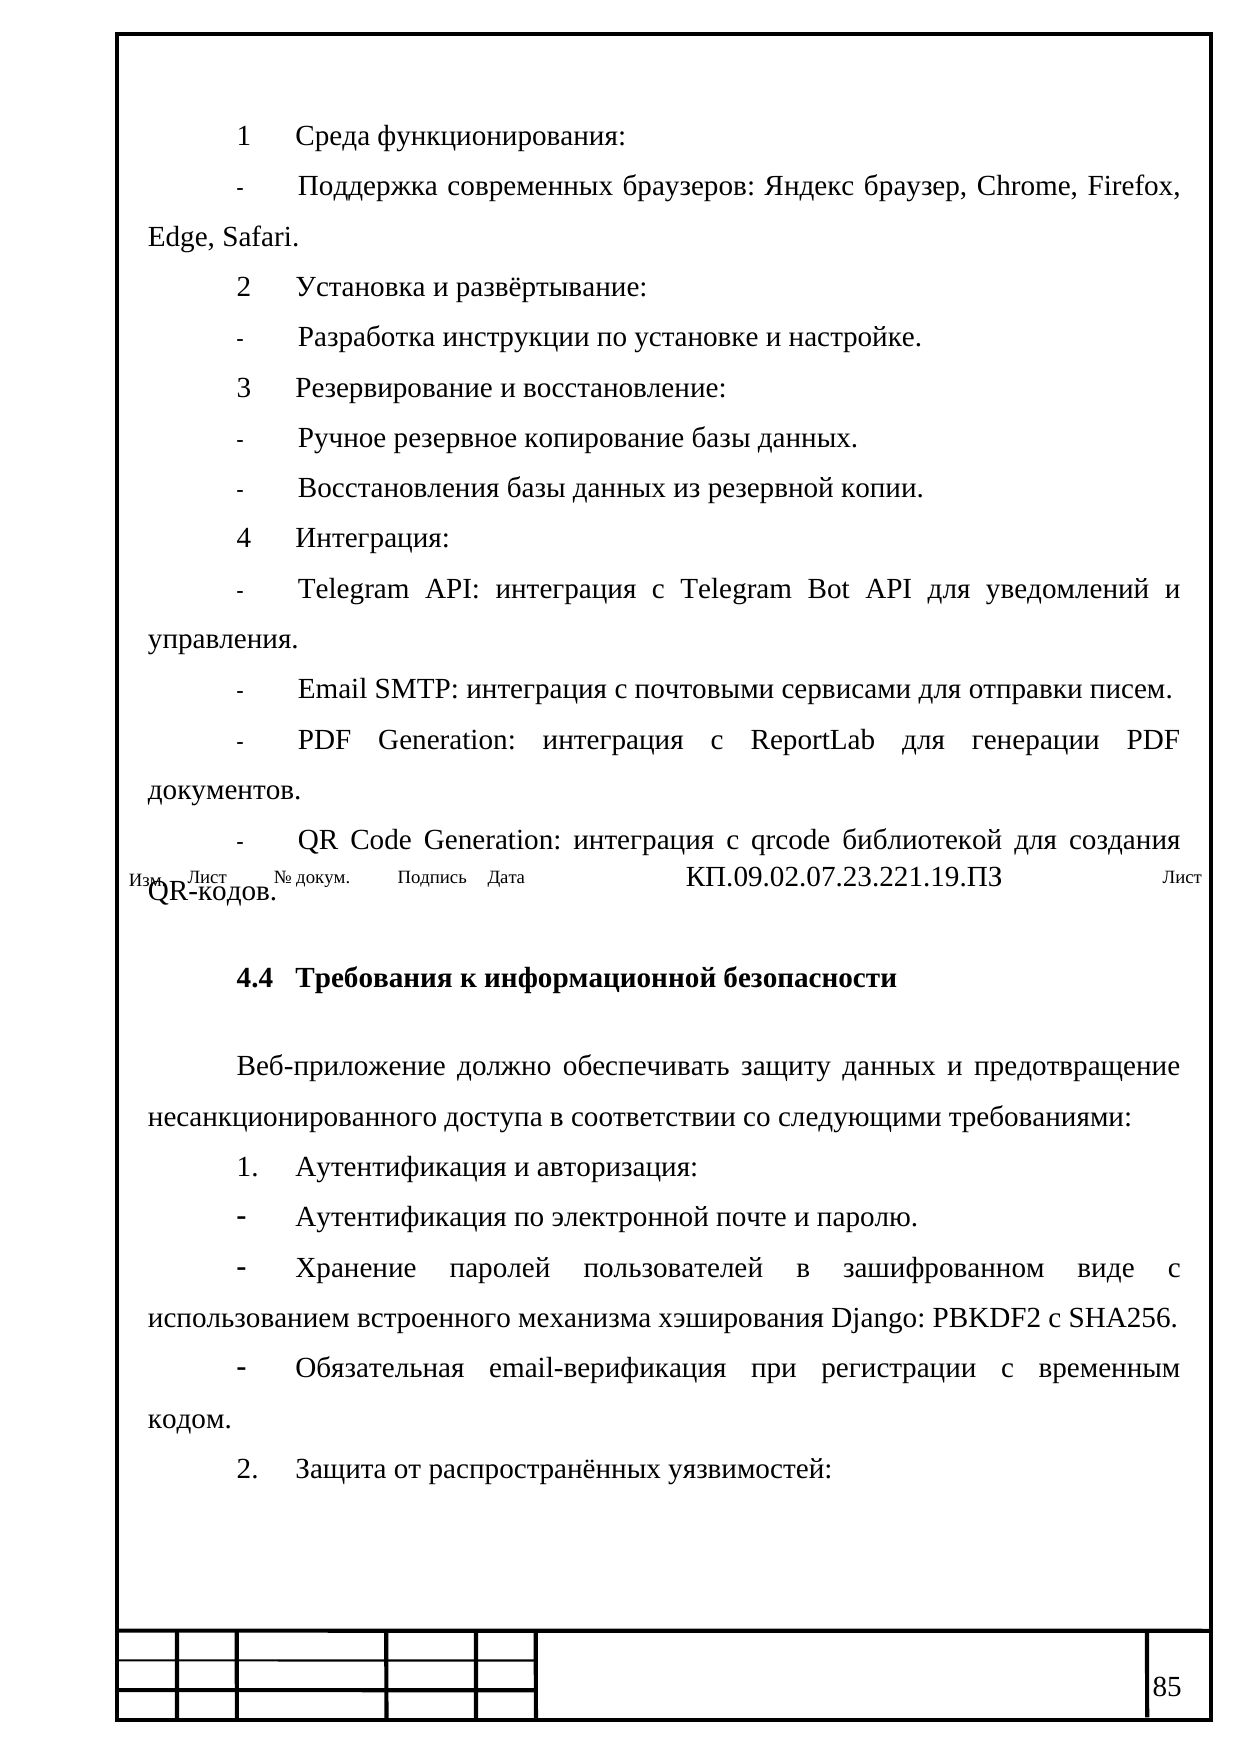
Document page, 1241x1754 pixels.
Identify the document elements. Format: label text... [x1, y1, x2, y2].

list Защита от распространённых уязвимостей: [148, 1451, 1181, 1485]
list QR Code Generation: интеграция с qrcode библиотекой для создания QR-кодов. [148, 822, 1181, 906]
list Установка и развёртывание: [148, 269, 1181, 303]
list Аутентификация и авторизация: [148, 1149, 1181, 1183]
list Telegram API: интеграция с Telegram Bot API для уведомлений и управления. [148, 571, 1181, 655]
list PDF Generation: интеграция с ReportLab для генерации PDF документов. [148, 722, 1181, 806]
list Аутентификация по электронной почте и паролю. [148, 1199, 1181, 1233]
list Среда функционирования: [148, 118, 1181, 152]
list Восстановления базы данных из резервной копии. [148, 470, 1181, 504]
list Разработка инструкции по установке и настройке. [148, 319, 1181, 353]
list Поддержка современных браузеров: Яндекс браузер, Chrome, Firefox, Edge, Safari. [148, 168, 1181, 252]
text Веб-приложение должно обеспечивать защиту данных и предотвращение несанкционированного доступа в соответствии со следующими требованиями: [148, 1048, 1181, 1132]
list Требования к информационной безопасности [148, 961, 1181, 994]
list Ручное резервное копирование базы данных. [148, 420, 1181, 453]
list Обязательная email-верификация при регистрации с временным кодом. [148, 1351, 1181, 1434]
list Хранение паролей пользователей в зашифрованном виде с использованием встроенного механизма хэширования Django: PBKDF2 с SHA256. [148, 1250, 1181, 1334]
list Резервирование и восстановление: [148, 370, 1181, 403]
list Email SMTP: интеграция с почтовыми сервисами для отправки писем. [148, 672, 1181, 705]
list Интеграция: [148, 521, 1181, 554]
